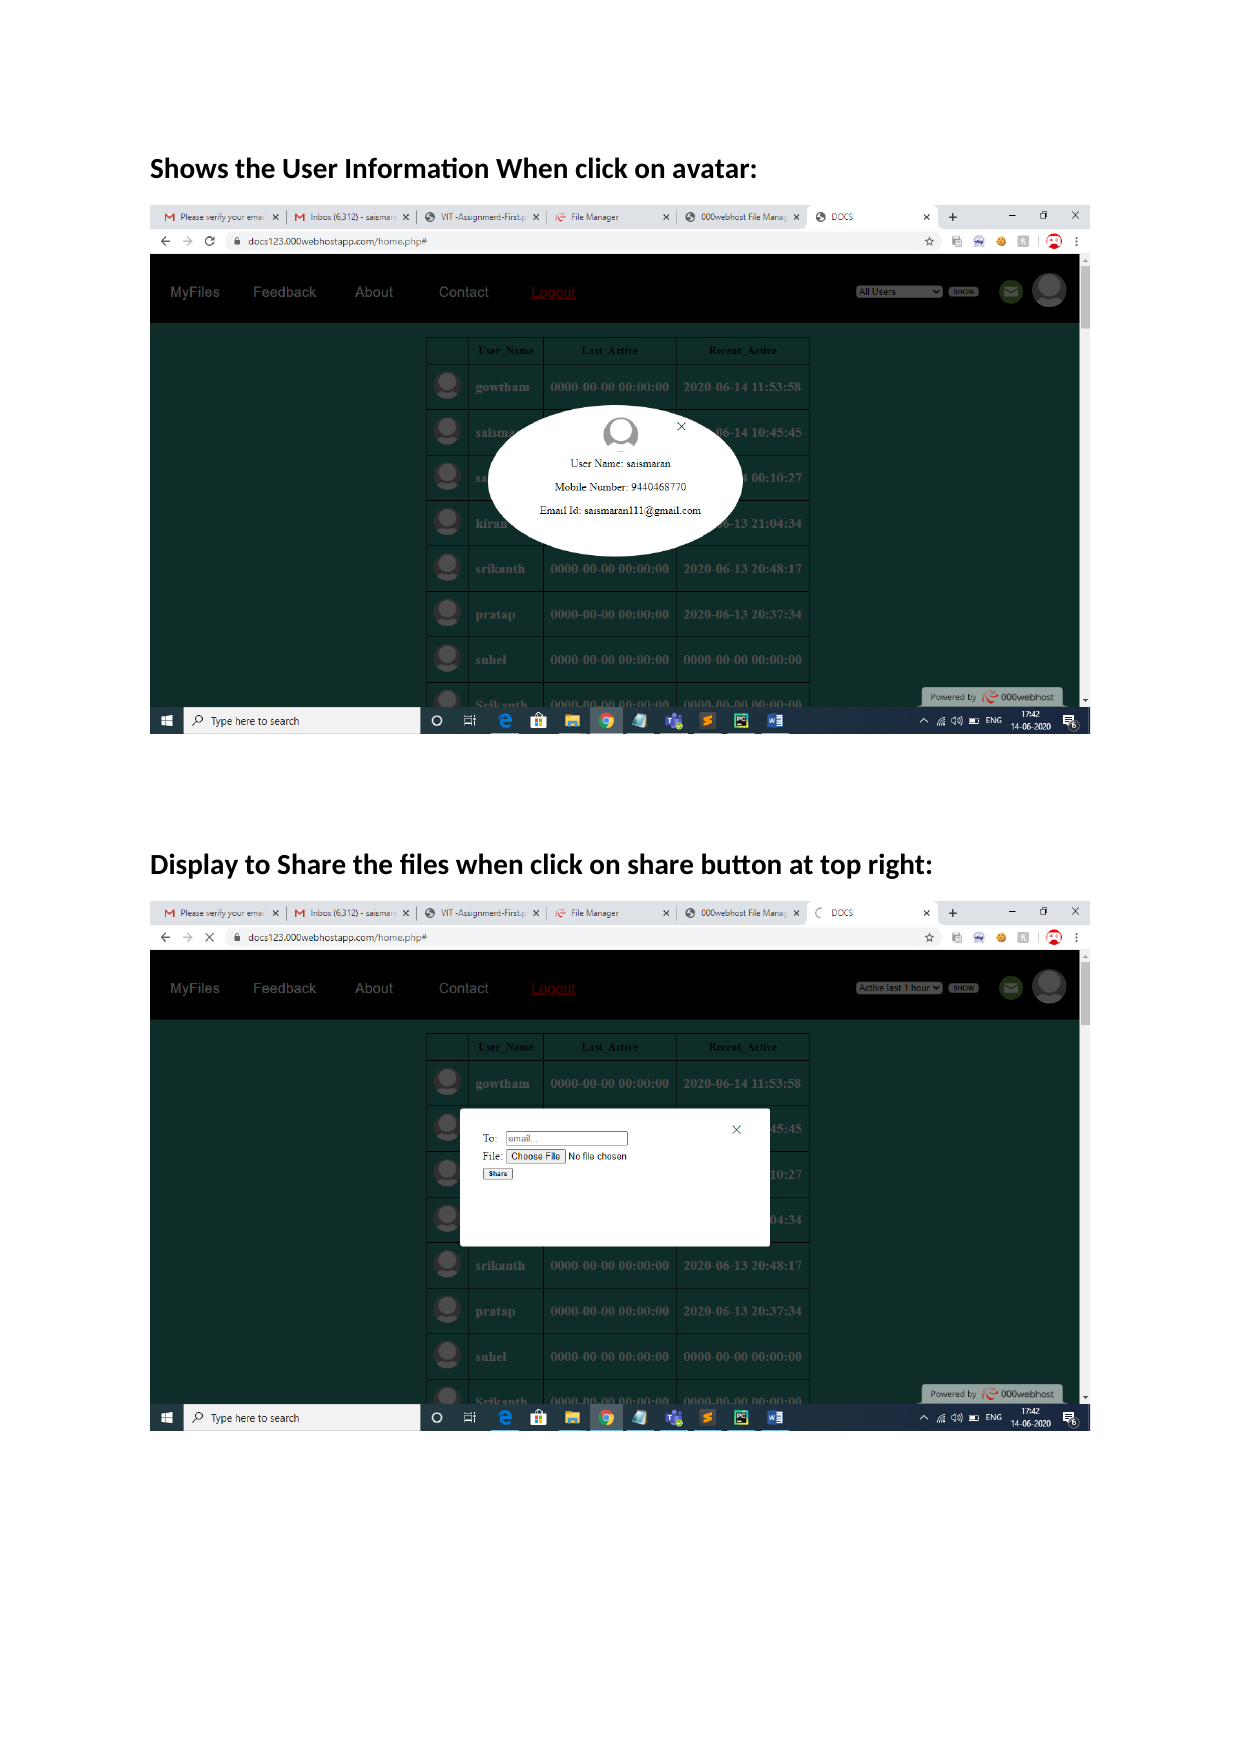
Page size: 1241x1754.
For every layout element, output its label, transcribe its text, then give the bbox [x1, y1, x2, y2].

text Shows the User Information When click on avatar: [150, 150, 1090, 186]
picture [150, 205, 1091, 734]
picture [150, 901, 1091, 1431]
text Display to Share the files when click on share button at top right: [150, 846, 1090, 882]
